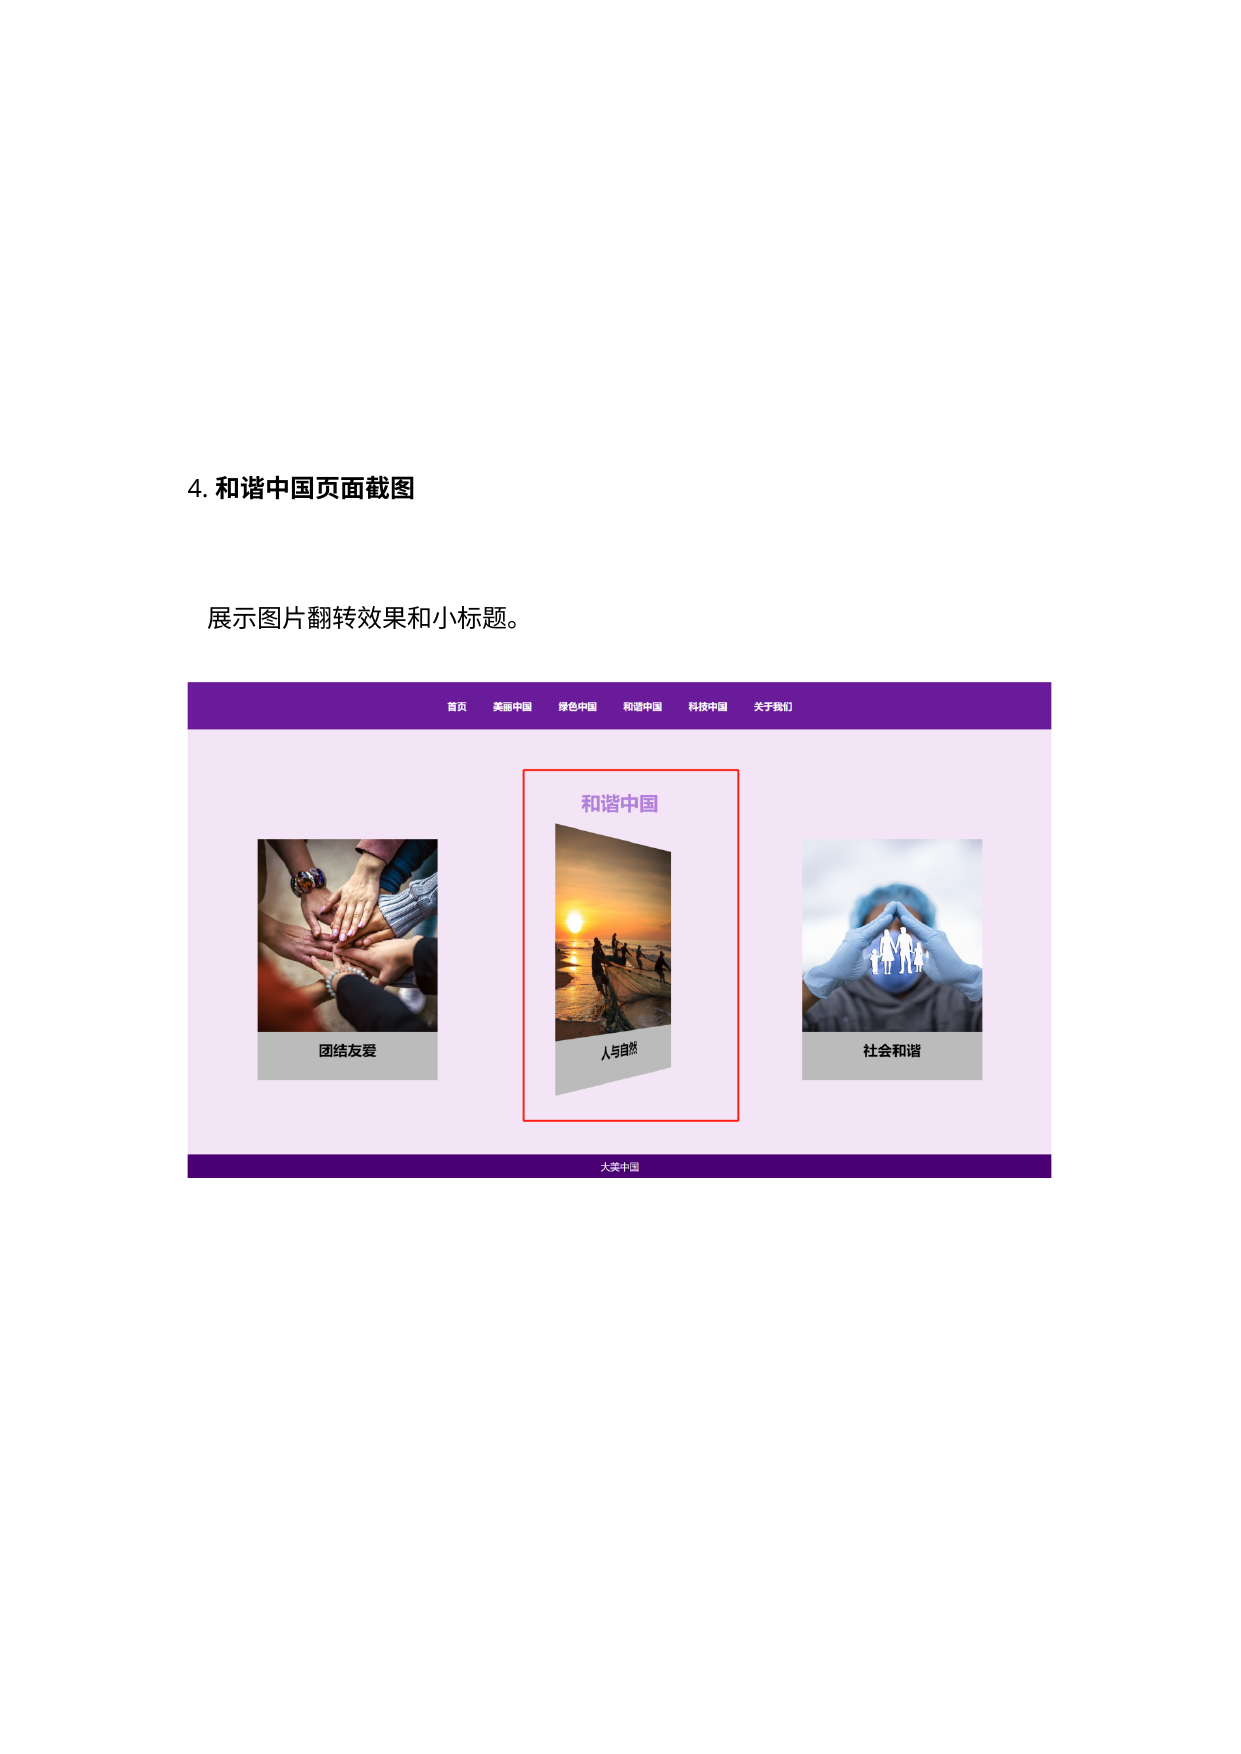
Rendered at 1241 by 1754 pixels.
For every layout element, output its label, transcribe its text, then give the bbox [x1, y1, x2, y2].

picture [187, 682, 1052, 1178]
text 展示图片翻转效果和小标题。 [187, 584, 1053, 649]
text 4. 和谐中国页面截图 [187, 454, 1053, 519]
